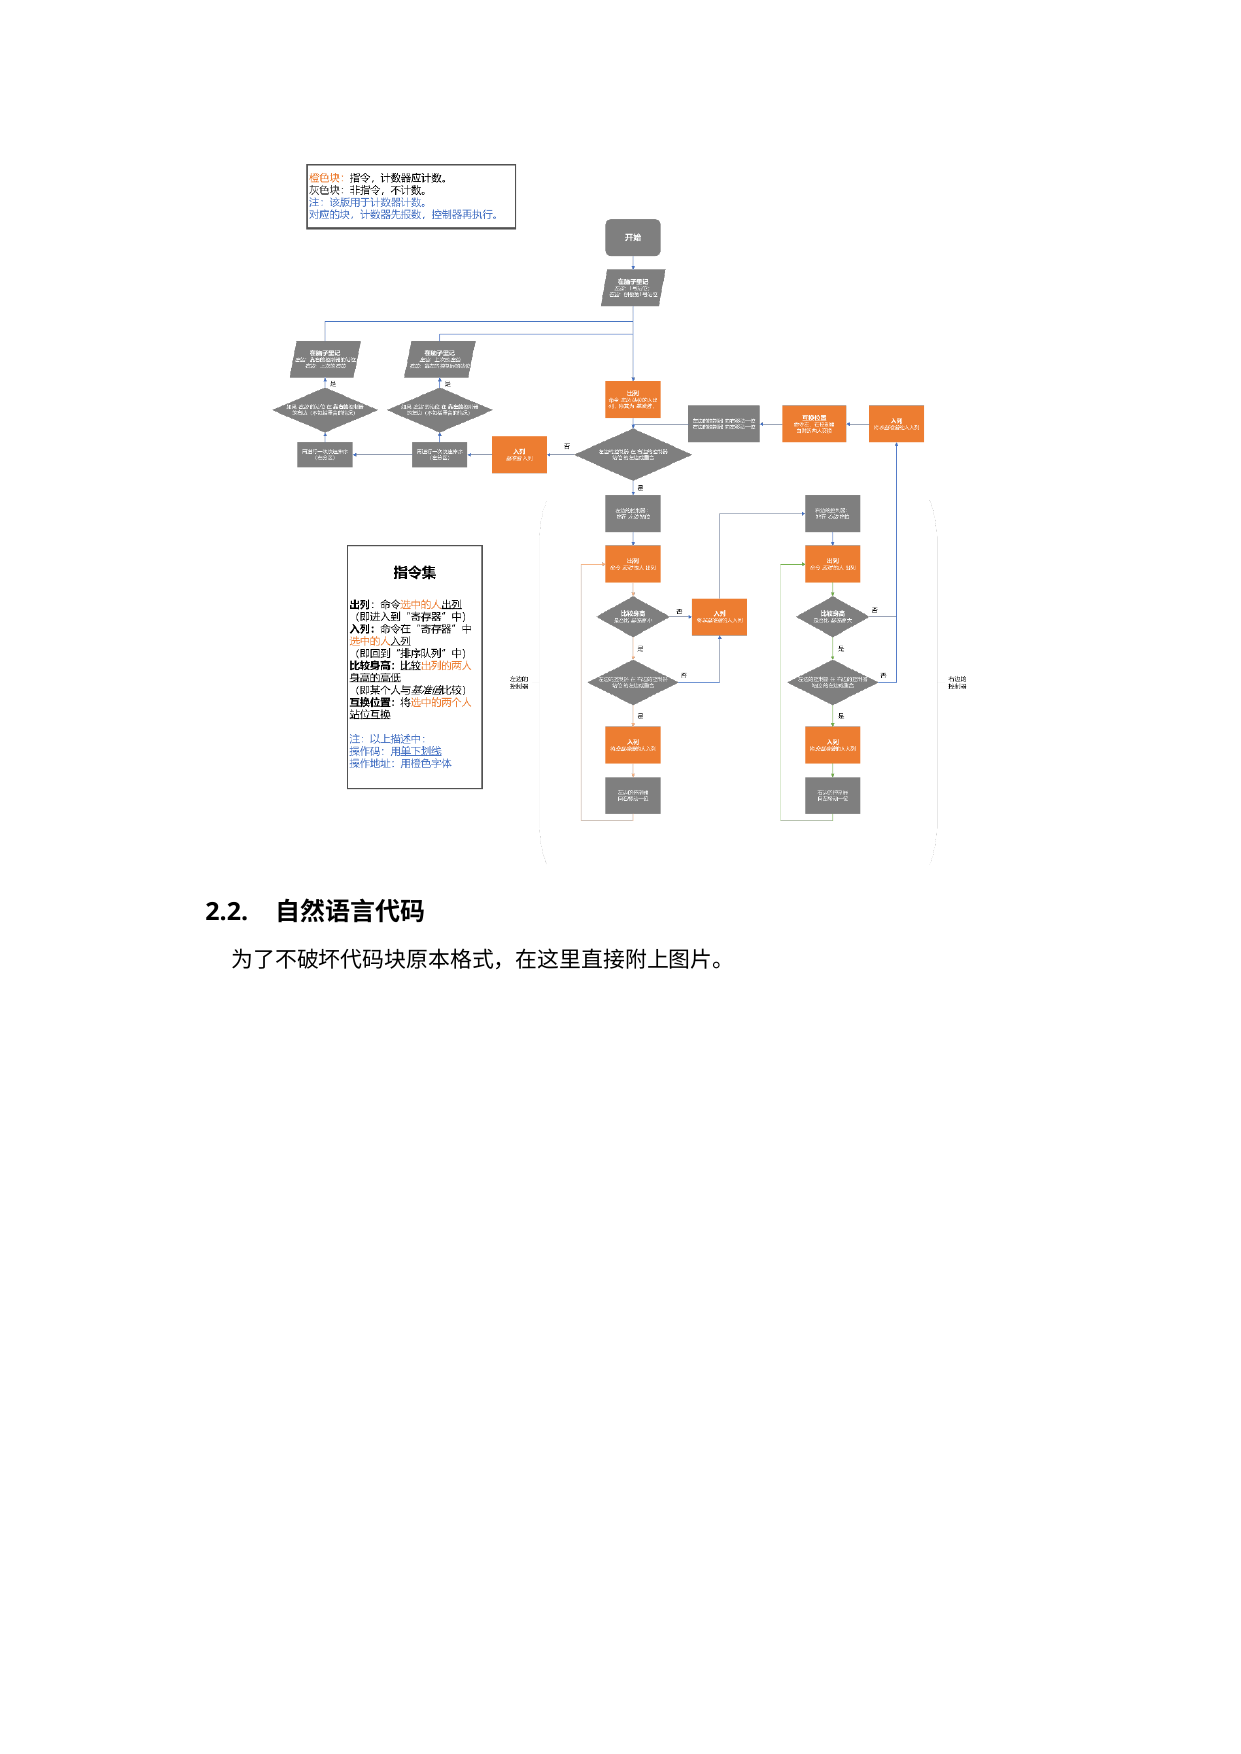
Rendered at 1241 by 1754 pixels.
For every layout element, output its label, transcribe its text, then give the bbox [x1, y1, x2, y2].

text 自然语言代码 [205, 877, 1053, 942]
picture [269, 162, 972, 867]
text 为了不破坏代码块原本格式，在这里直接附上图片。 [187, 942, 1053, 974]
